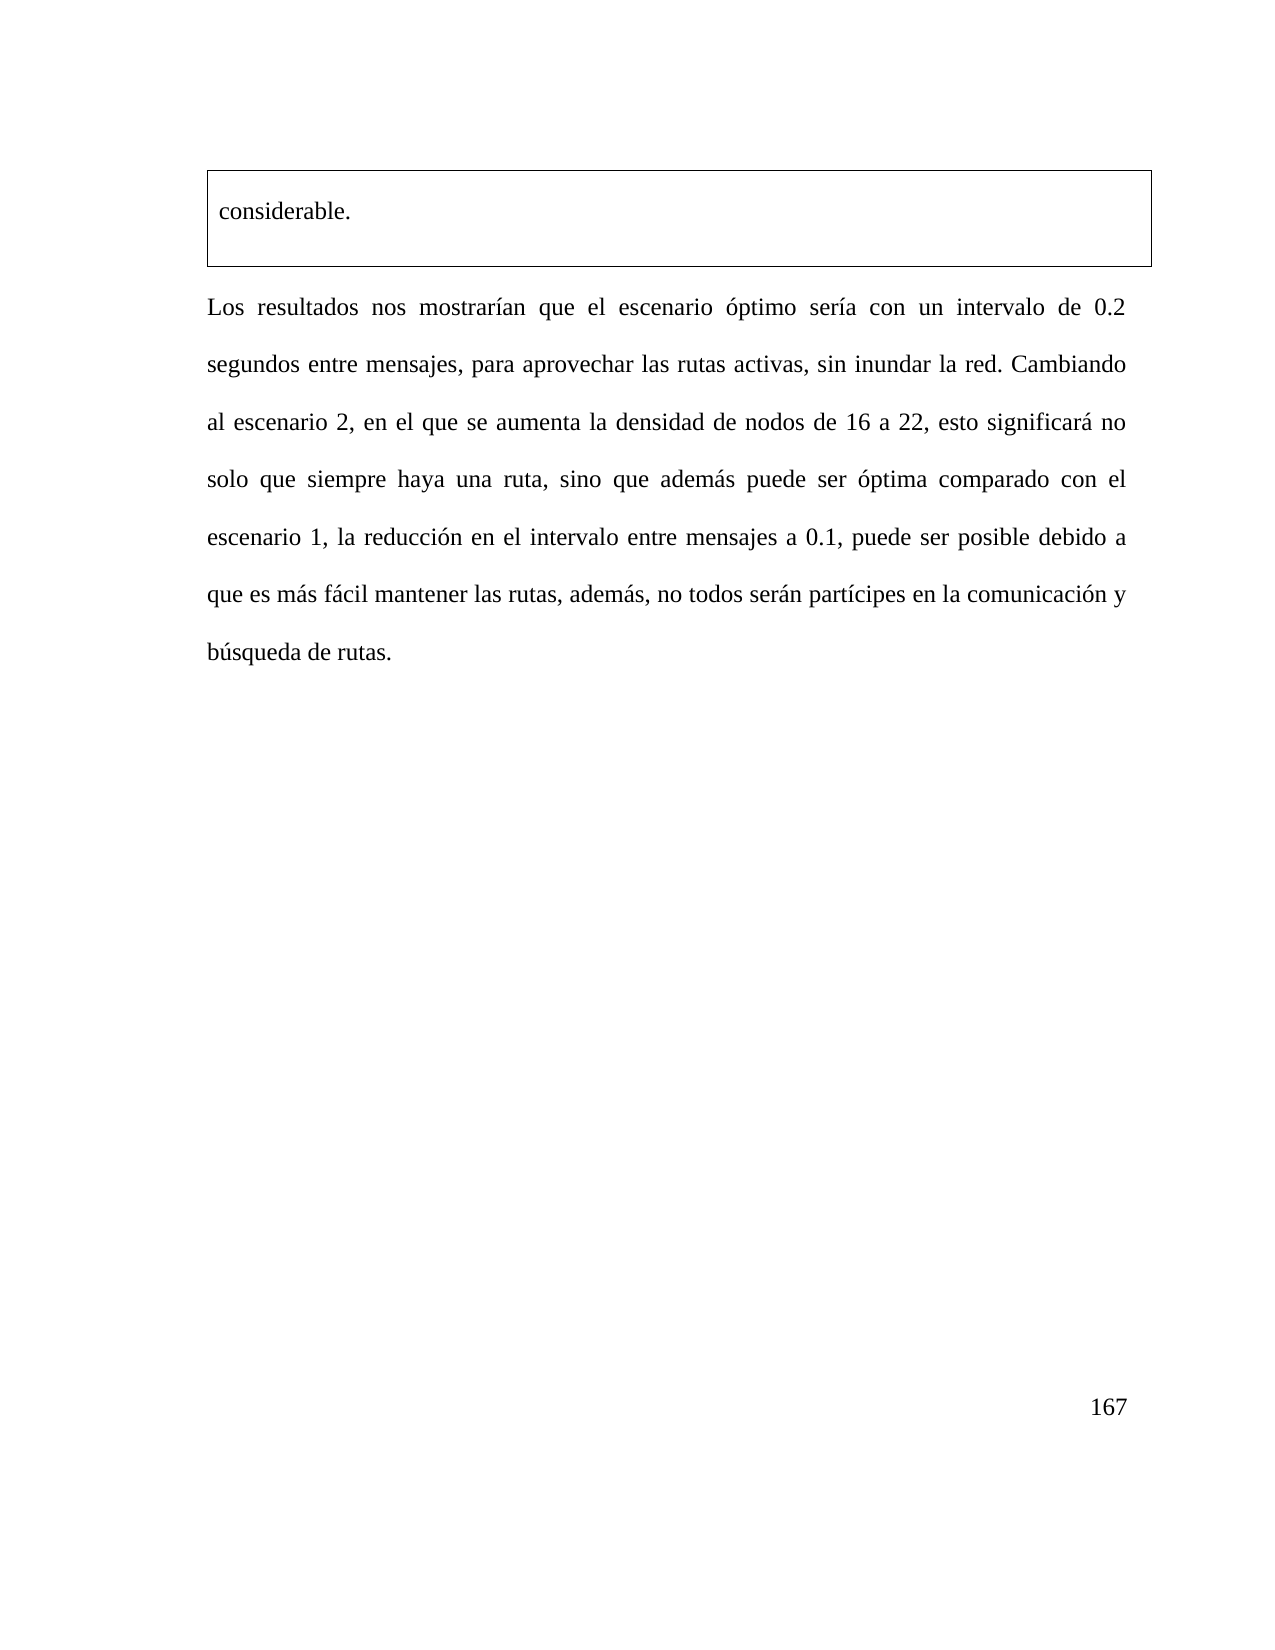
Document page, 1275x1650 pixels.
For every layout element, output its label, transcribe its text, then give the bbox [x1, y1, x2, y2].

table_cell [208, 171, 1151, 266]
text Los resultados nos mostrarían que el escenario óptimo sería con un intervalo de 0.2 segundos entre mensajes, para aprovechar las rutas activas, sin inundar la red. Cambiando al escenario 2, en el que se aumenta la densidad de nodos de 16 a 22, esto significará no solo que siempre haya una ruta, sino que además puede ser óptima comparado con el escenario 1, la reducción en el intervalo entre mensajes a 0.1, puede ser posible debido a que es más fácil mantener las rutas, además, no todos serán partícipes en la comunicación y búsqueda de rutas. [207, 292, 1127, 666]
